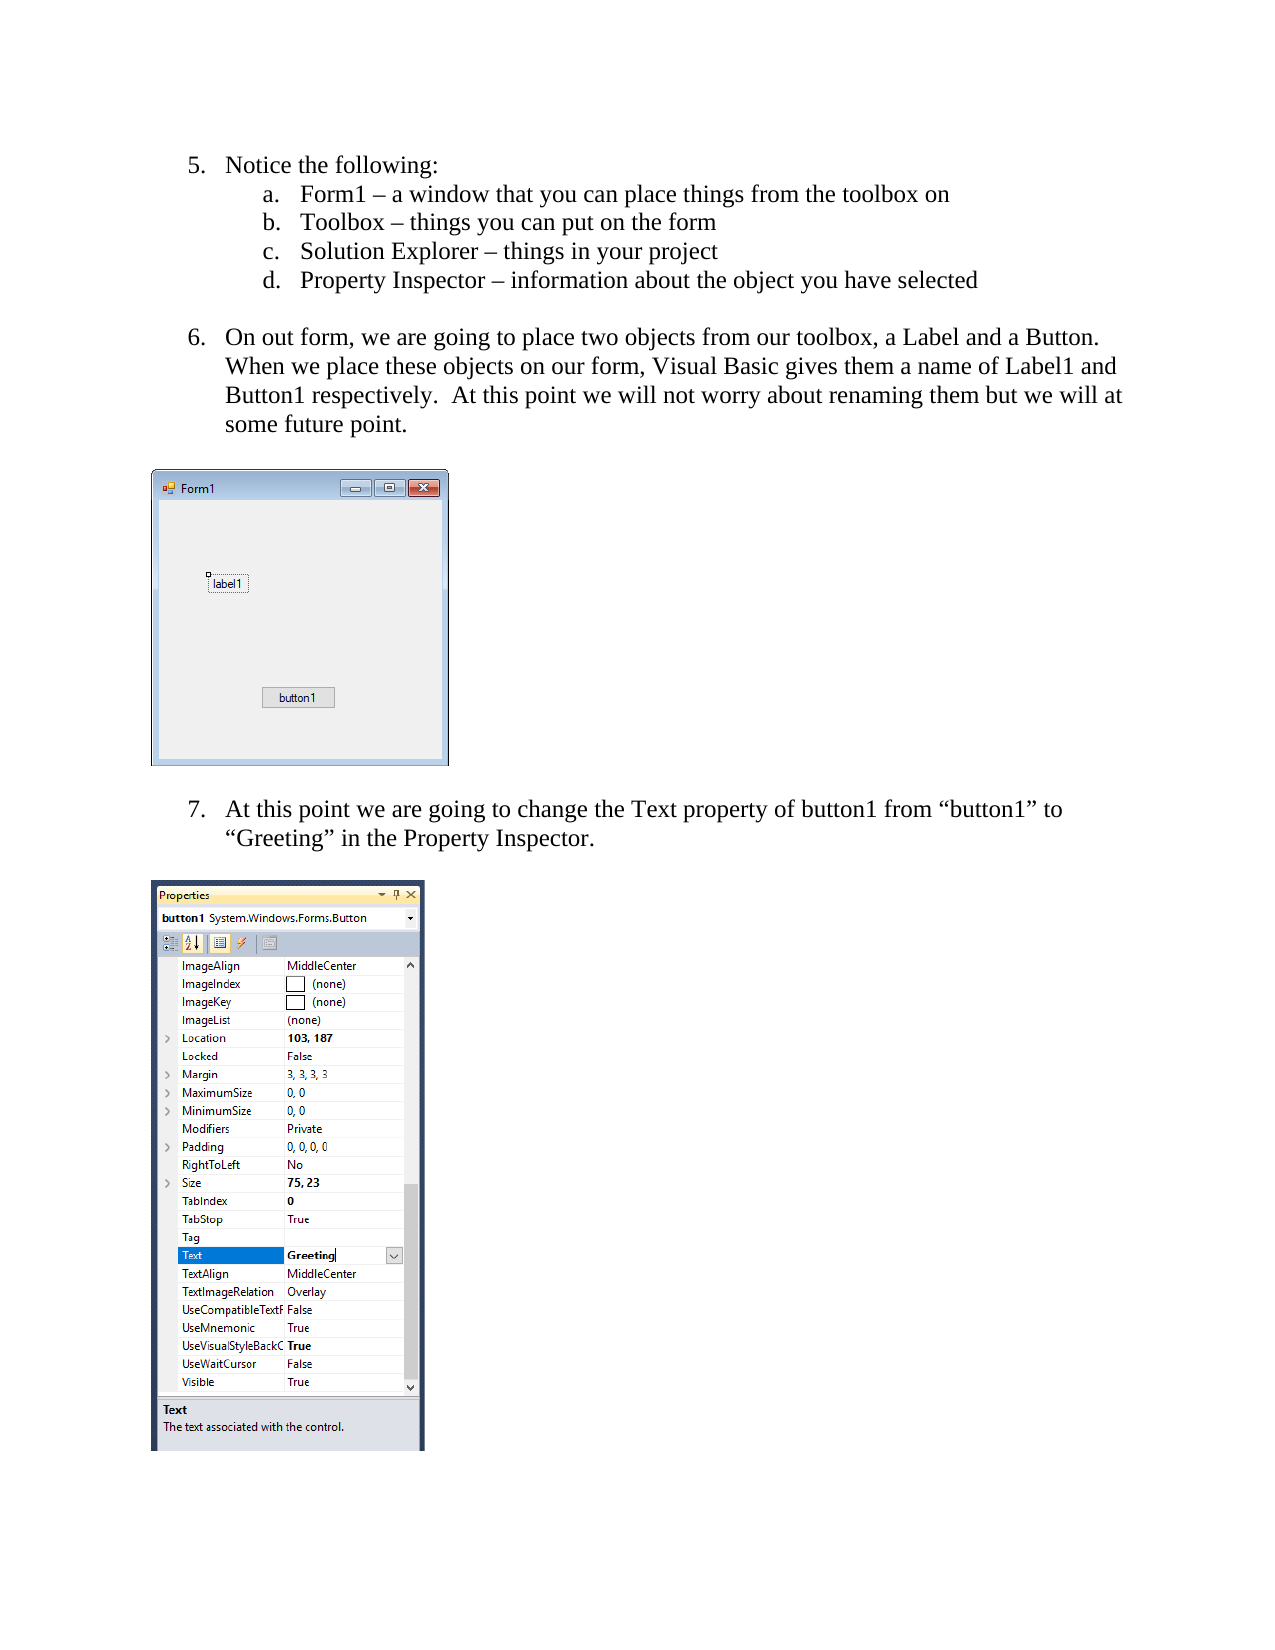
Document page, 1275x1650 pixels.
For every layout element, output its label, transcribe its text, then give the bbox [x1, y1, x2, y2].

list On out form, we are going to place two objects from our toolbox, a Label and a Button. When we place these objects on our form, Visual Basic gives them a name of Label1 and Button1 respectively. At this point we will not worry about renaming them but we will at some future point. [187, 322, 1125, 437]
list Property Inspector – information about the object you have selected [262, 265, 1125, 294]
list Form1 – a window that you can place things from the toolbox on [262, 179, 1125, 207]
list Toolbox – things you can put on the form [262, 207, 1125, 236]
picture [150, 466, 451, 766]
list At this point we are going to change the Text property of button1 from “button1” to “Greeting” in the Property Inspector. [187, 794, 1125, 852]
picture [150, 880, 425, 1451]
list Notice the following: [187, 150, 1125, 179]
list Solution Explorer – things in your project [262, 236, 1125, 265]
